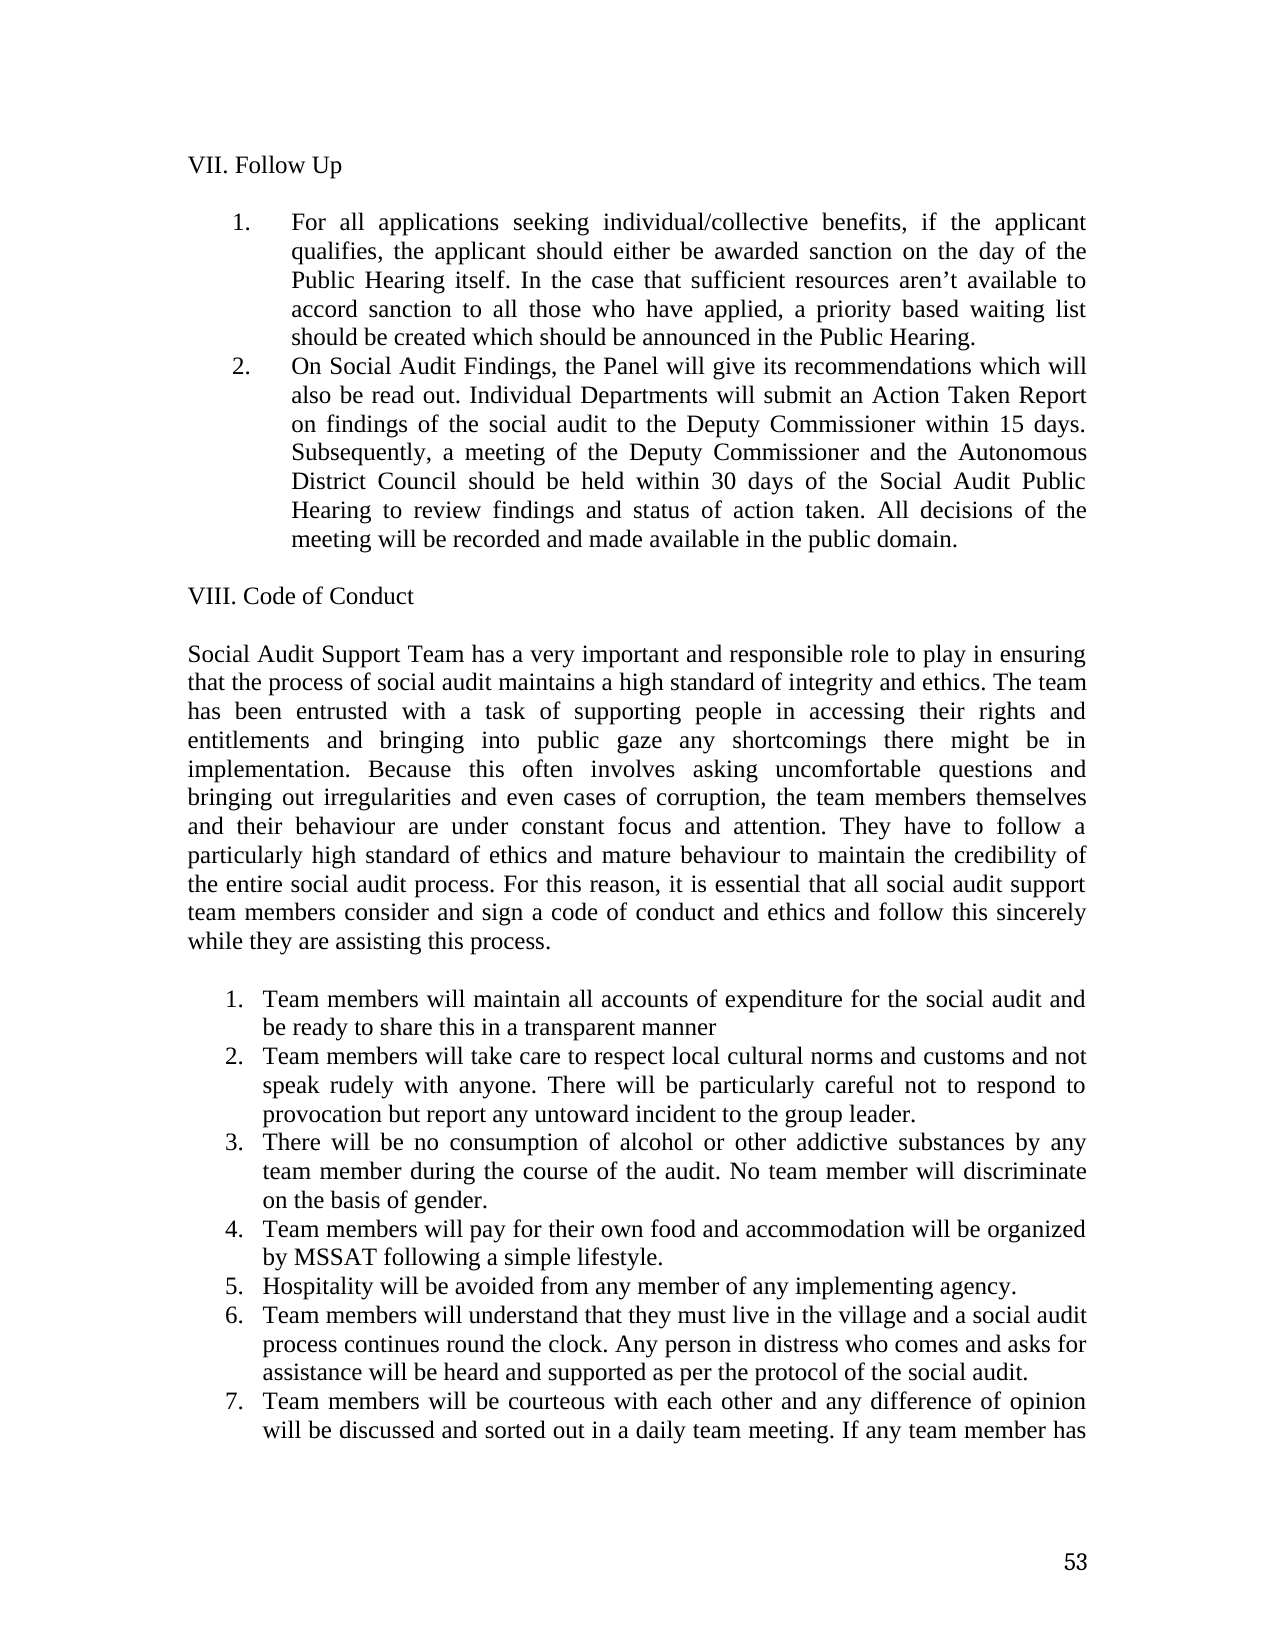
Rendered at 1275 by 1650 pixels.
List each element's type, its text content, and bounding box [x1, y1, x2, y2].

list Hospitality will be avoided from any member of any implementing agency. [225, 1271, 1087, 1300]
list Team members will take care to respect local cultural norms and customs and not speak rudely with anyone. There will be particularly careful not to respond to provocation but report any untoward incident to the group leader. [225, 1041, 1087, 1127]
list On Social Audit Findings, the Panel will give its recommendations which will also be read out. Individual Departments will submit an Action Taken Report on findings of the social audit to the Deputy Commissioner within 15 days. Subsequently, a meeting of the Deputy Commissioner and the Autonomous District Council should be held within 30 days of the Social Audit Public Hearing to review findings and status of action taken. All decisions of the meeting will be recorded and made available in the public domain. [232, 351, 1087, 552]
text VII. Follow Up [187, 150, 1087, 179]
list There will be no consumption of alcohol or other addictive substances by any team member during the course of the audit. No team member will discriminate on the basis of gender. [225, 1127, 1087, 1214]
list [225, 1386, 1087, 1444]
list Team members will maintain all accounts of expenditure for the social audit and be ready to share this in a transparent manner [225, 984, 1087, 1041]
text VIII. Code of Conduct [187, 581, 1087, 610]
text Social Audit Support Team has a very important and responsible role to play in ensuring that the process of social audit maintains a high standard of integrity and ethics. The team has been entrusted with a task of supporting people in accessing their rights and entitlements and bringing into public gaze any shortcomings there might be in implementation. Because this often involves asking uncomfortable questions and bringing out irregularities and even cases of corruption, the team members themselves and their behaviour are under constant focus and attention. They have to follow a particularly high standard of ethics and mature behaviour to maintain the credibility of the entire social audit process. For this reason, it is essential that all social audit support team members consider and sign a code of conduct and ethics and follow this sincerely while they are assisting this process. [187, 639, 1087, 955]
list Team members will pay for their own food and accommodation will be organized by MSSAT following a simple lifestyle. [225, 1214, 1087, 1271]
list For all applications seeking individual/collective benefits, if the applicant qualifies, the applicant should either be awarded sanction on the day of the Public Hearing itself. In the case that sufficient resources aren’t available to accord sanction to all those who have applied, a priority based waiting list should be created which should be announced in the Public Hearing. [232, 207, 1087, 351]
list Team members will understand that they must live in the village and a social audit process continues round the clock. Any person in distress who comes and asks for assistance will be heard and supported as per the protocol of the social audit. [225, 1300, 1087, 1386]
